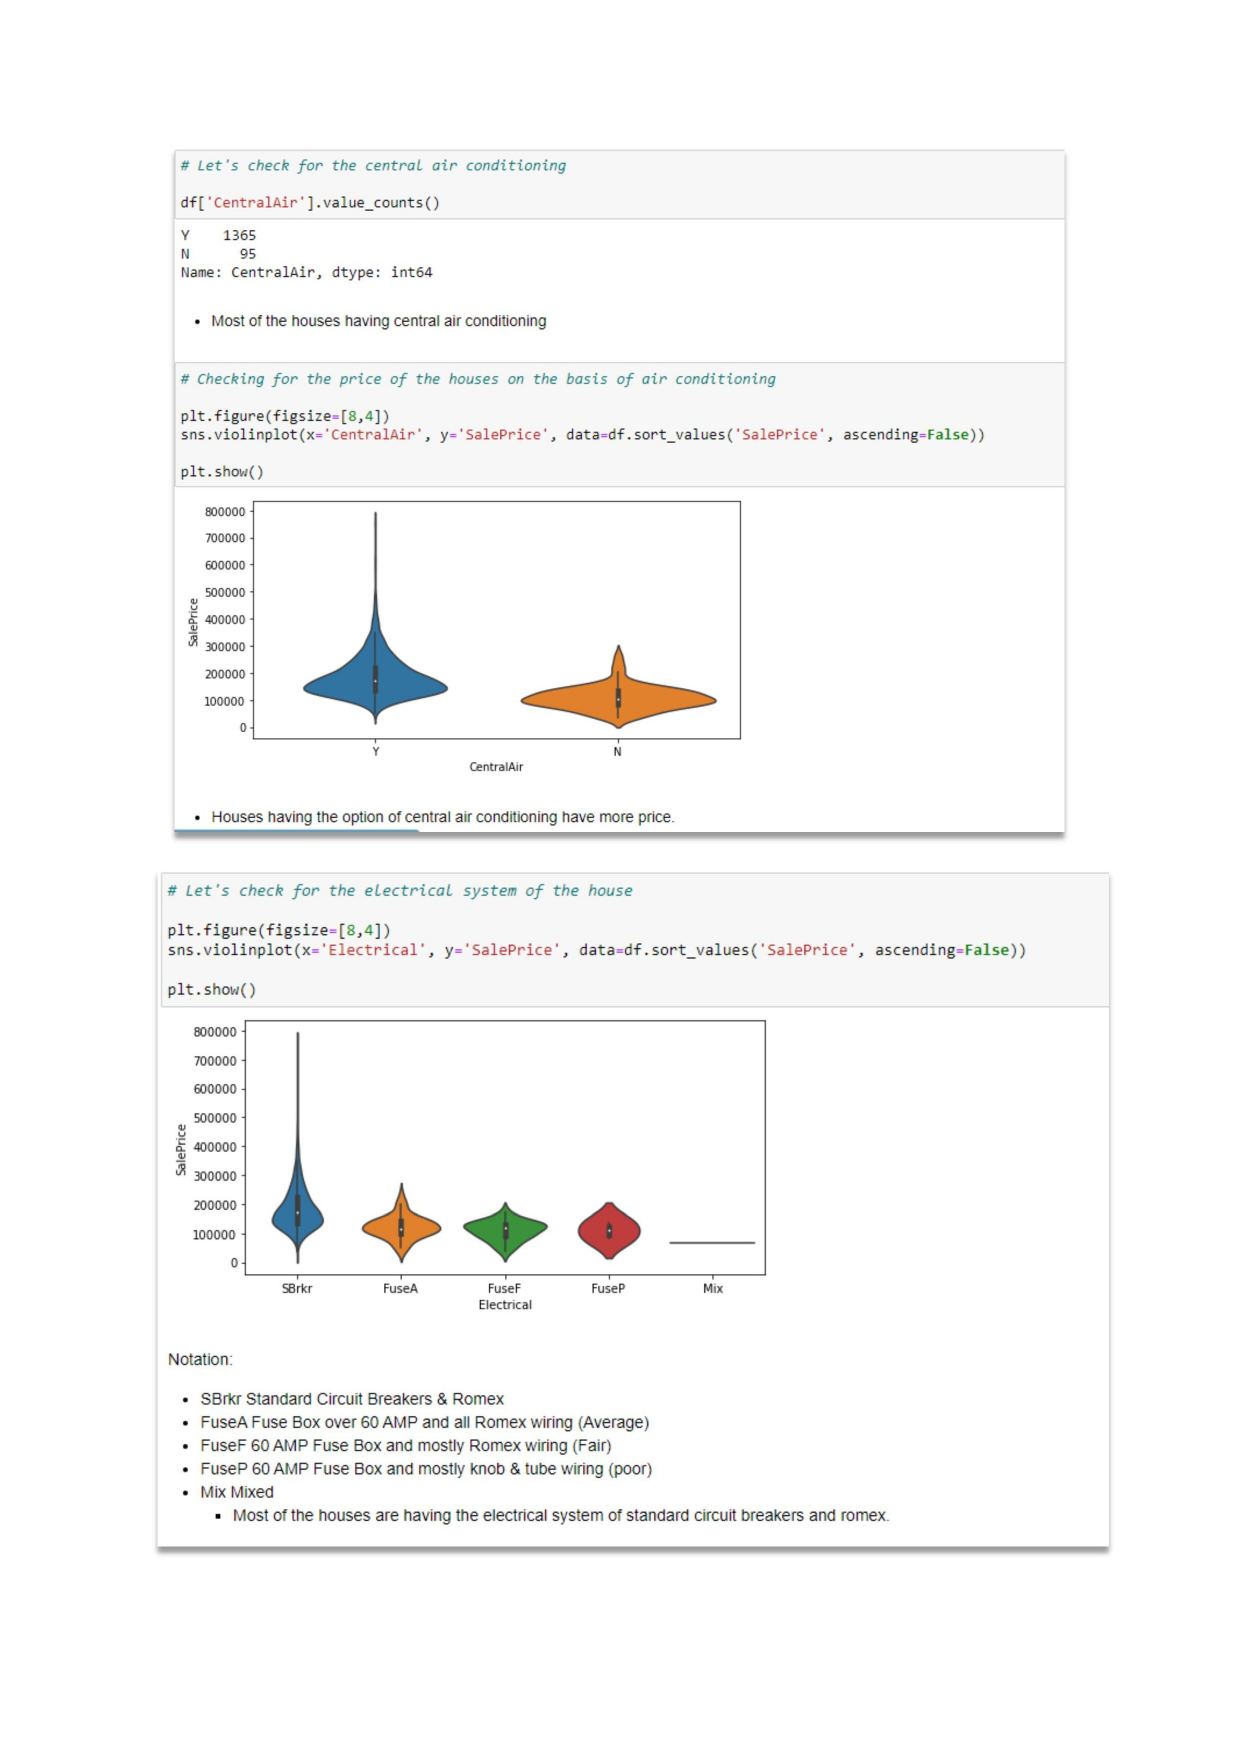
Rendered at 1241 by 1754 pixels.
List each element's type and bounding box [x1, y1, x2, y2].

picture [151, 868, 1115, 1561]
picture [168, 147, 1072, 844]
